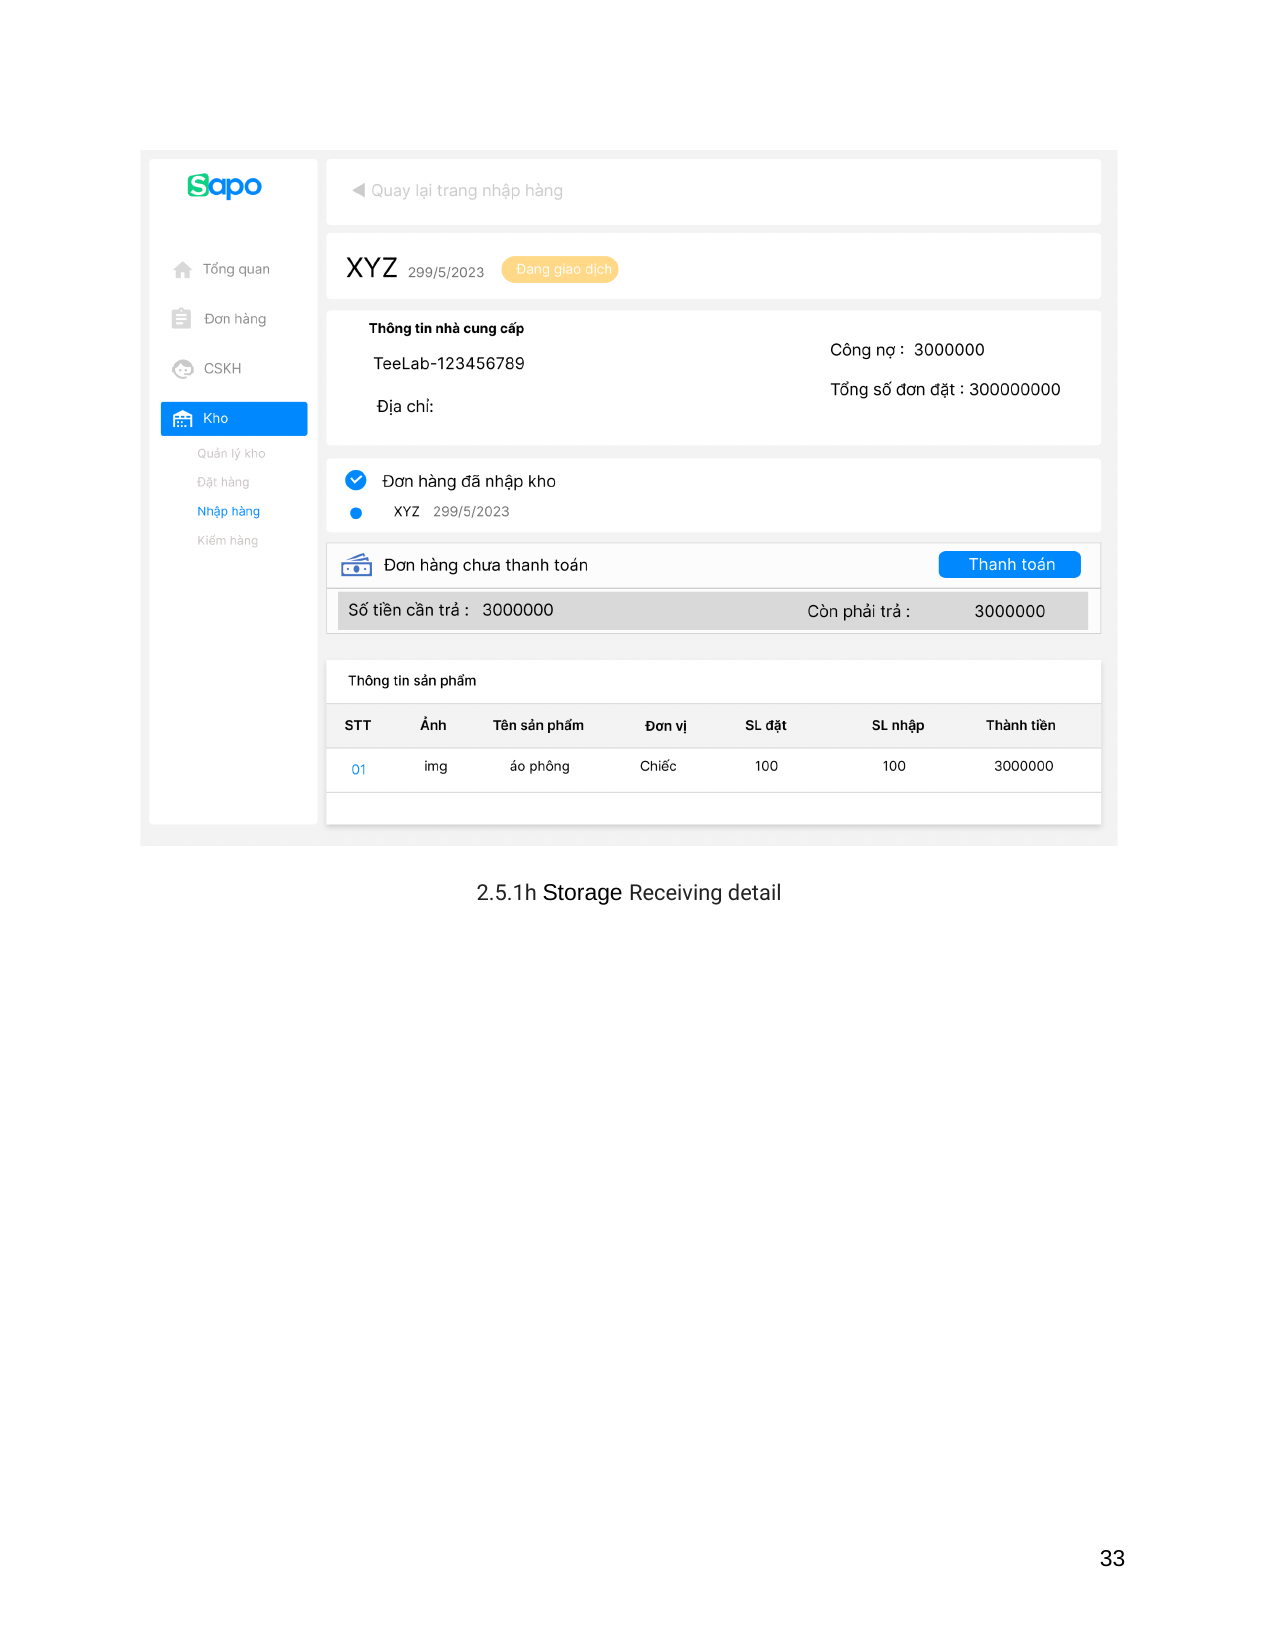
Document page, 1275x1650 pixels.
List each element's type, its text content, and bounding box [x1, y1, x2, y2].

text 2.5.1h Storage Receiving detail [133, 879, 1125, 906]
picture [140, 150, 1118, 846]
